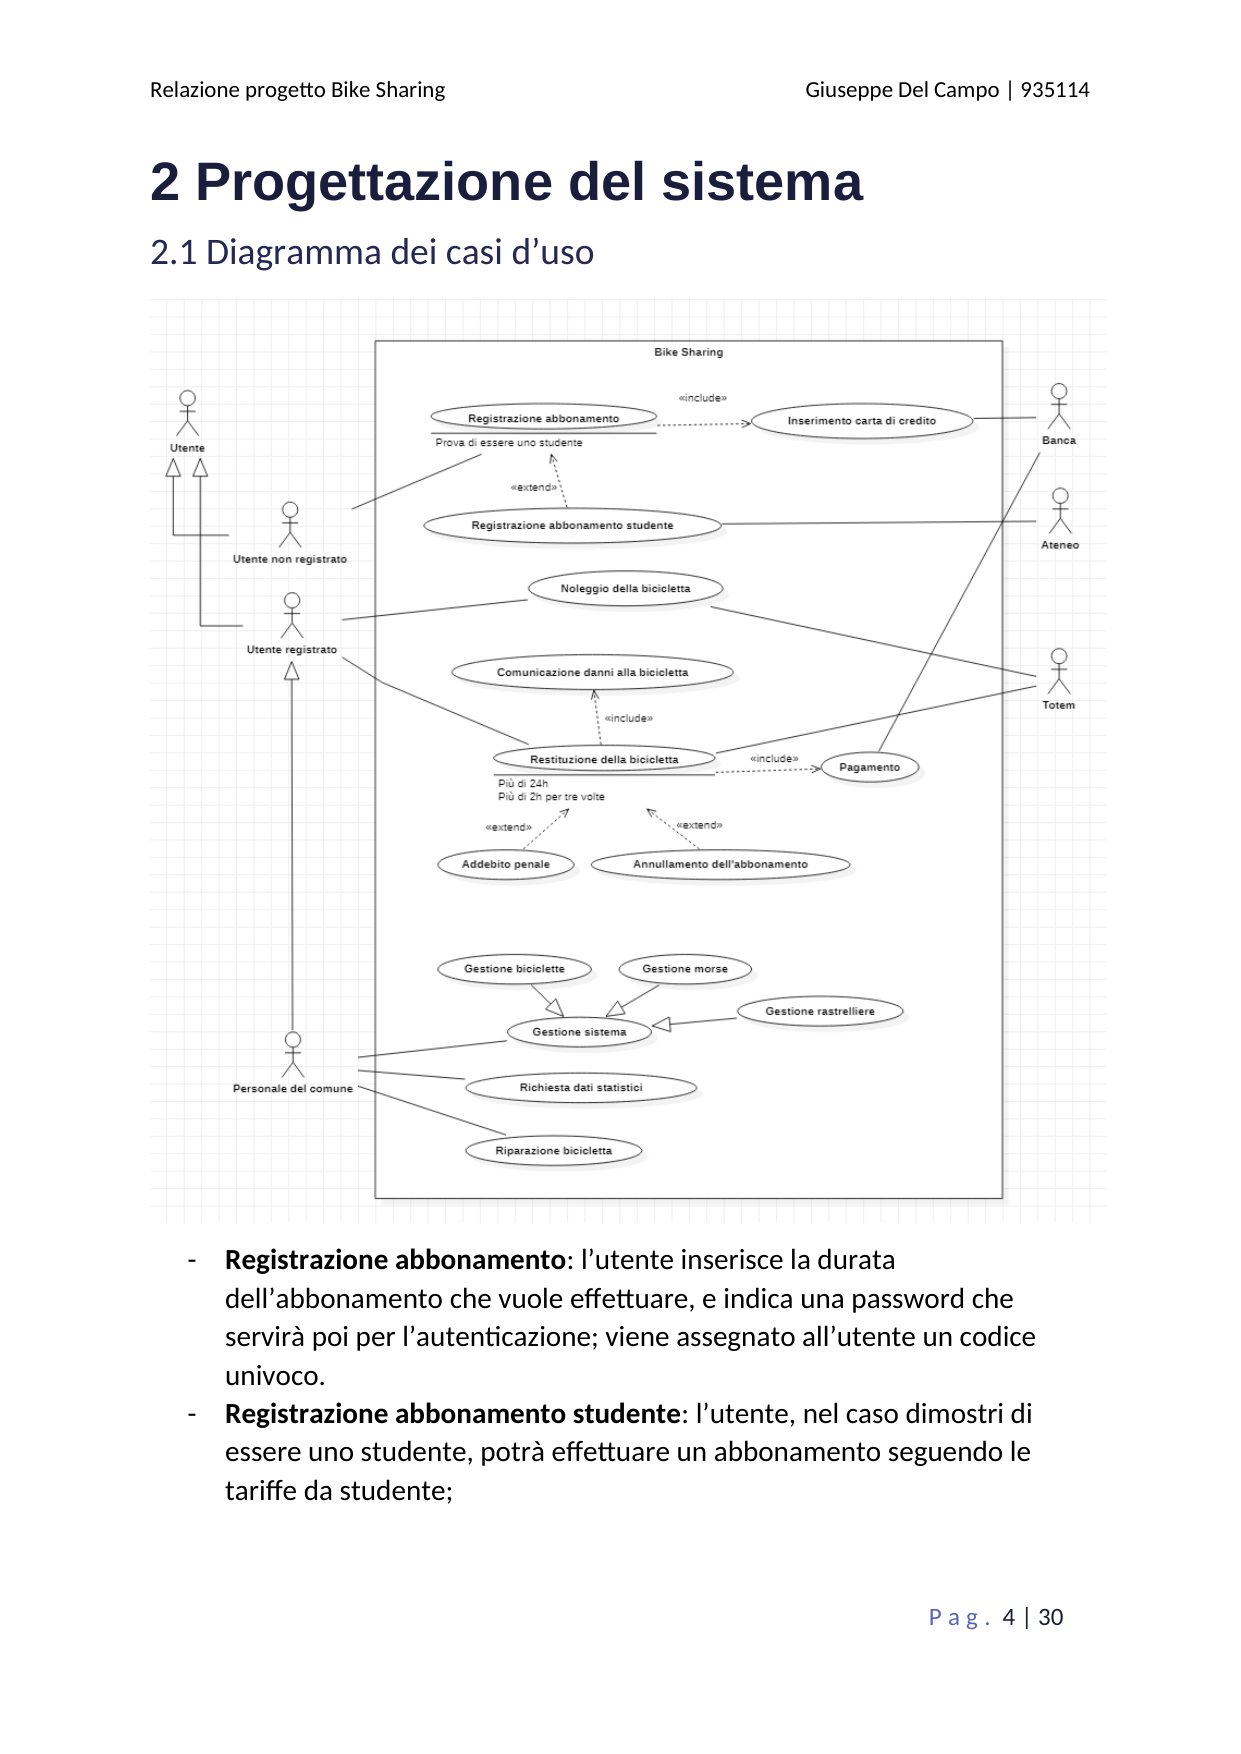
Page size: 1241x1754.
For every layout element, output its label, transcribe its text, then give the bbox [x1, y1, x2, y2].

picture [150, 298, 1107, 1223]
list Registrazione abbonamento: l’utente inserisce la durata dell’abbonamento che vuole effettuare, e indica una password che servirà poi per l’autenticazione; viene assegnato all’utente un codice univoco. [187, 1241, 1090, 1392]
list Registrazione abbonamento studente: l’utente, nel caso dimostri di essere uno studente, potrà effettuare un abbonamento seguendo le tariffe da studente; [187, 1395, 1090, 1508]
subtitle 2 Progettazione del sistema [150, 150, 1090, 212]
